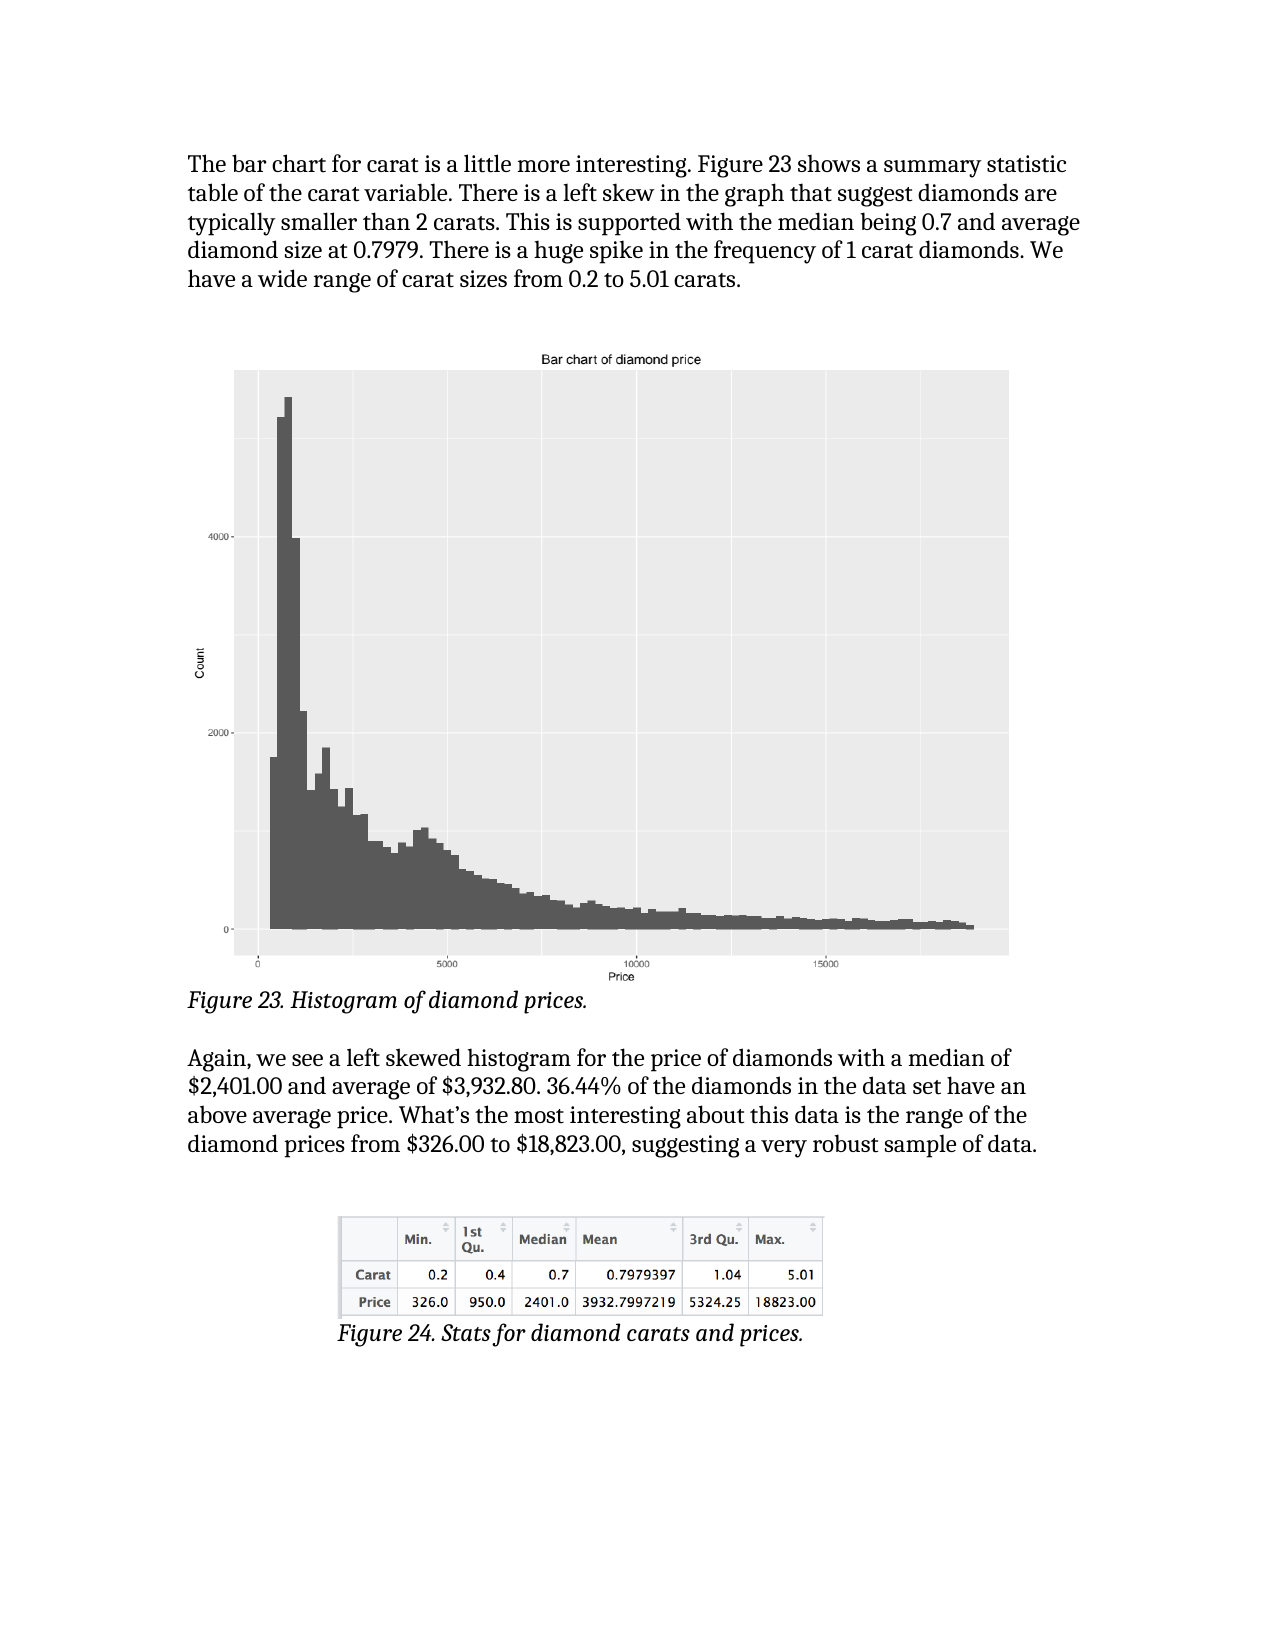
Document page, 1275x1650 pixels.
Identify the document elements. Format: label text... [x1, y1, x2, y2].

text Again, we see a left skewed histogram for the price of diamonds with a median of $2,401.00 and average of $3,932.80. 36.44% of the diamonds in the data set have an above average price. What’s the most interesting about this data is the range of the diamond prices from $326.00 to $18,823.00, suggesting a very robust sample of data. [187, 1043, 1087, 1158]
picture [337, 1216, 825, 1319]
text Figure 24. Stats for diamond carats and prices. [262, 1319, 1087, 1348]
text The bar chart for carat is a little more interesting. Figure 23 shows a summary statistic table of the carat variable. There is a left skew in the graph that suggest diamonds are typically smaller than 2 carats. This is supported with the median being 0.7 and average diamond size at 0.7979. There is a huge spike in the frequency of 1 carat diamonds. We have a wide range of carat sizes from 0.2 to 5.01 carats. [187, 150, 1087, 294]
text Figure 23. Histogram of diamond prices. [187, 986, 1087, 1015]
